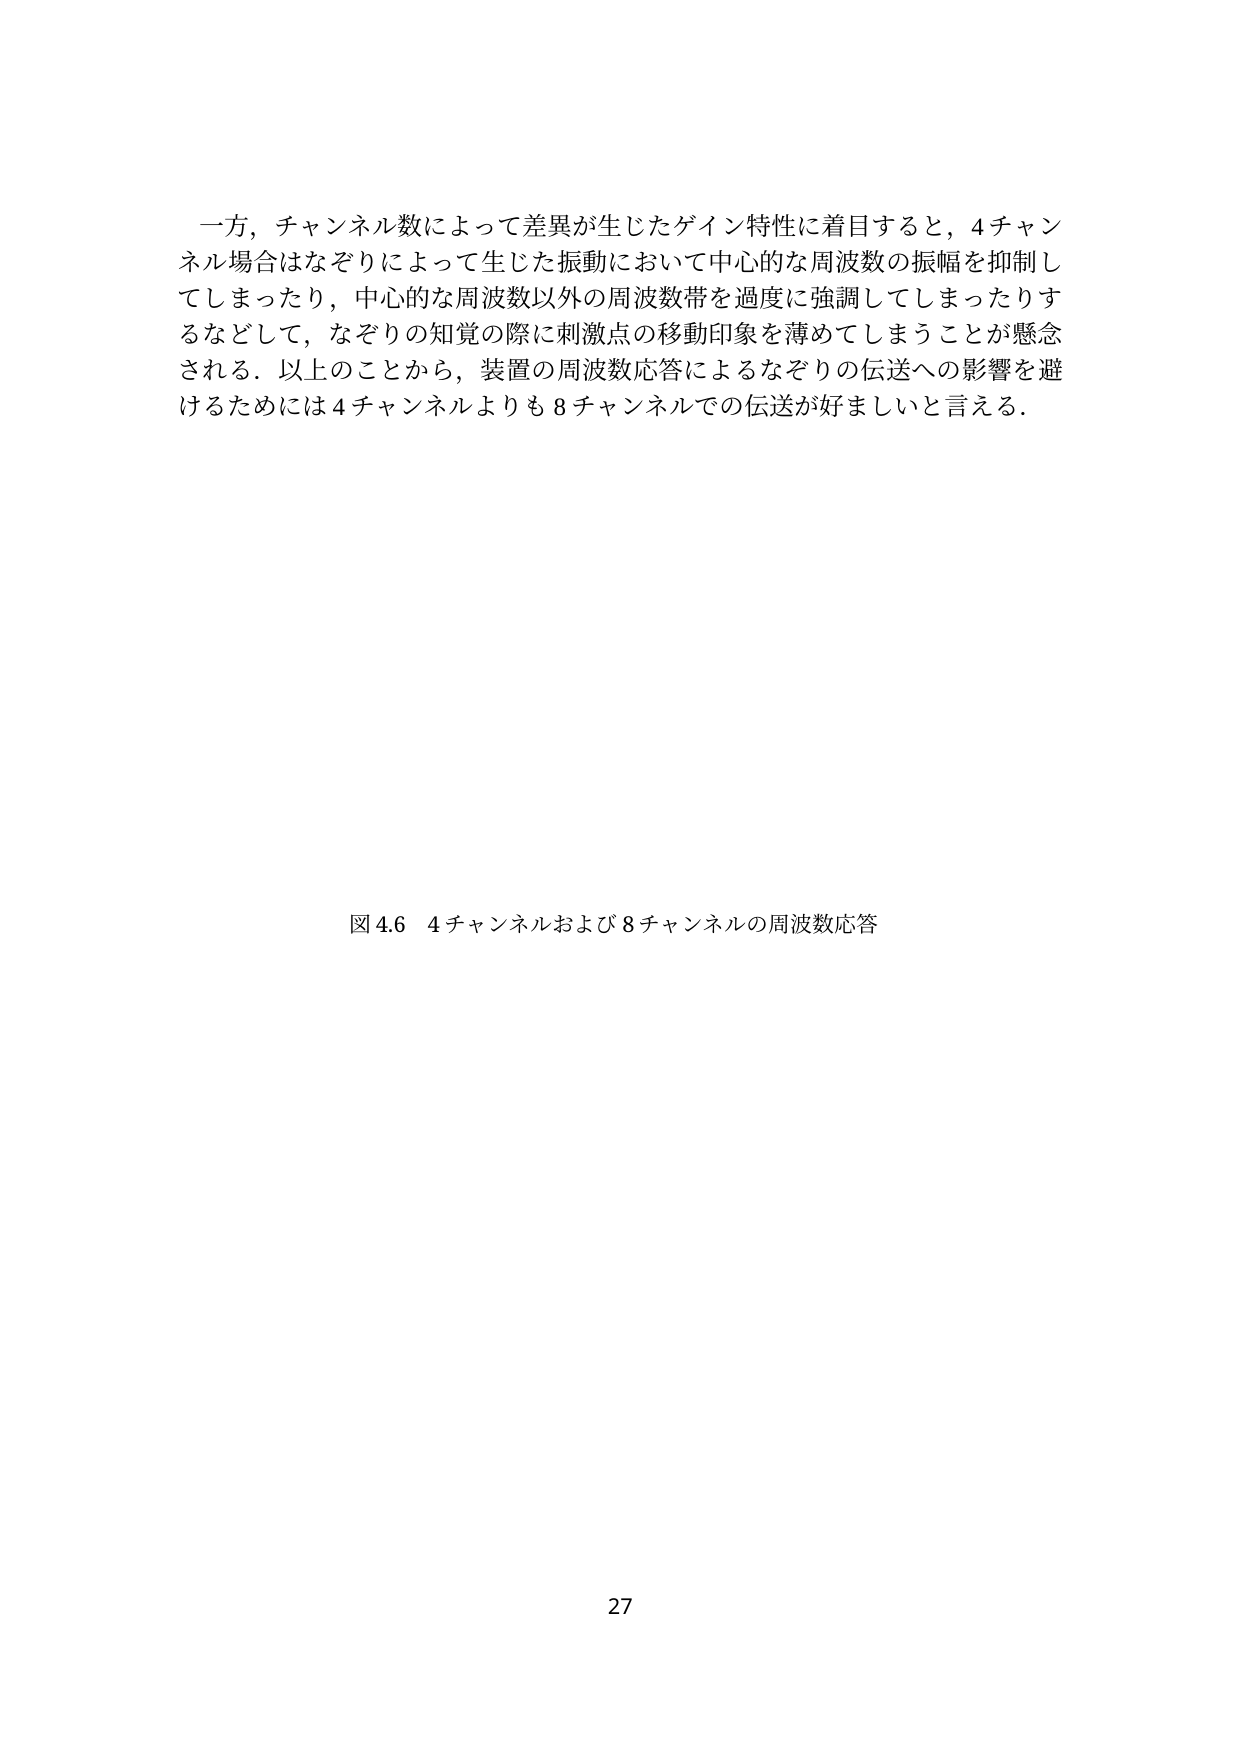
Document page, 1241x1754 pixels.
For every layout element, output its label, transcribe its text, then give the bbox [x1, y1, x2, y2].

text 一方，チャンネル数によって差異が生じたゲイン特性に着目すると，4チャンネル場合はなぞりによって生じた振動において中心的な周波数の振幅を抑制してしまったり，中心的な周波数以外の周波数帯を過度に強調してしまったりするなどして，なぞりの知覚の際に刺激点の移動印象を薄めてしまうことが懸念される．以上のことから，装置の周波数応答によるなぞりの伝送への影響を避けるためには4チャンネルよりも8チャンネルでの伝送が好ましいと言える． [177, 207, 1063, 422]
